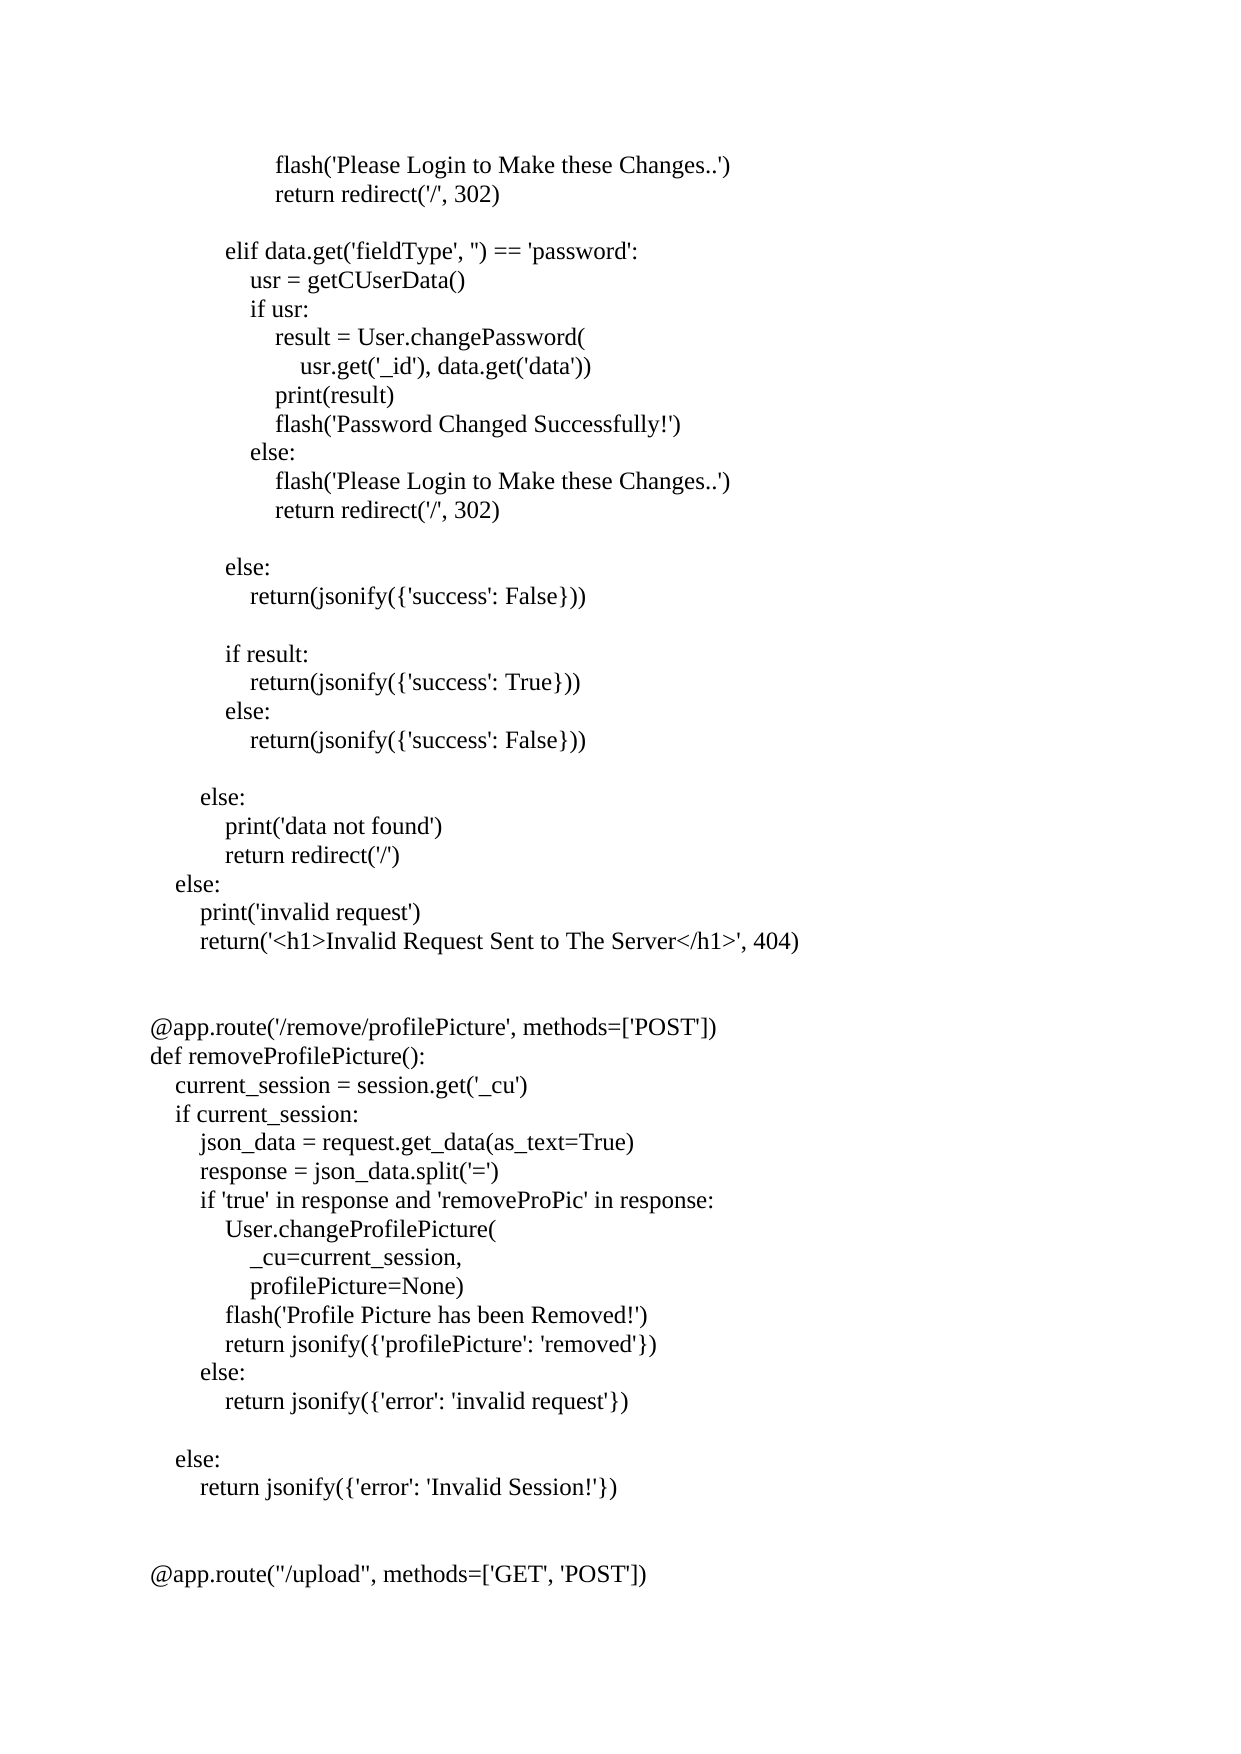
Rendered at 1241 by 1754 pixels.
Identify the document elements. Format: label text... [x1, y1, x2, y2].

text return jsonify({'profilePicture': 'removed'}) [150, 1329, 1090, 1357]
text else: [150, 552, 1090, 581]
text response = json_data.split('=') [150, 1156, 1090, 1185]
text profilePicture=None) [150, 1271, 1090, 1300]
text else: [150, 437, 1090, 466]
text return jsonify({'error': 'invalid request'}) [150, 1386, 1090, 1415]
text current_session = session.get('_cu') [150, 1070, 1090, 1099]
text _cu=current_session, [150, 1242, 1090, 1271]
text return(jsonify({'success': False})) [150, 725, 1090, 754]
text @app.route('/remove/profilePicture', methods=['POST']) [150, 1012, 1090, 1041]
text def removeProfilePicture(): [150, 1041, 1090, 1070]
text return jsonify({'error': 'Invalid Session!'}) [150, 1472, 1090, 1501]
text usr.get('_id'), data.get('data')) [150, 351, 1090, 380]
text return redirect('/', 302) [150, 179, 1090, 207]
text return(jsonify({'success': False})) [150, 581, 1090, 610]
text flash('Please Login to Make these Changes..') [150, 150, 1090, 179]
text else: [150, 696, 1090, 725]
text flash('Password Changed Successfully!') [150, 409, 1090, 437]
text print(result) [150, 380, 1090, 409]
text return redirect('/') [150, 840, 1090, 869]
text elif data.get('fieldType', '') == 'password': [150, 236, 1090, 265]
text return('<h1>Invalid Request Sent to The Server</h1>', 404) [150, 926, 1090, 955]
text else: [150, 1357, 1090, 1386]
text result = User.changePassword( [150, 322, 1090, 351]
text flash('Please Login to Make these Changes..') [150, 466, 1090, 495]
text usr = getCUserData() [150, 265, 1090, 294]
text if 'true' in response and 'removeProPic' in response: [150, 1185, 1090, 1214]
text @app.route("/upload", methods=['GET', 'POST']) [150, 1559, 1090, 1587]
text json_data = request.get_data(as_text=True) [150, 1127, 1090, 1156]
text if result: [150, 639, 1090, 667]
text if current_session: [150, 1099, 1090, 1127]
text else: [150, 782, 1090, 811]
text print('data not found') [150, 811, 1090, 840]
text else: [150, 1444, 1090, 1472]
text return(jsonify({'success': True})) [150, 667, 1090, 696]
text else: [150, 869, 1090, 897]
text User.changeProfilePicture( [150, 1214, 1090, 1242]
text return redirect('/', 302) [150, 495, 1090, 524]
text if usr: [150, 294, 1090, 322]
text print('invalid request') [150, 897, 1090, 926]
text flash('Profile Picture has been Removed!') [150, 1300, 1090, 1329]
